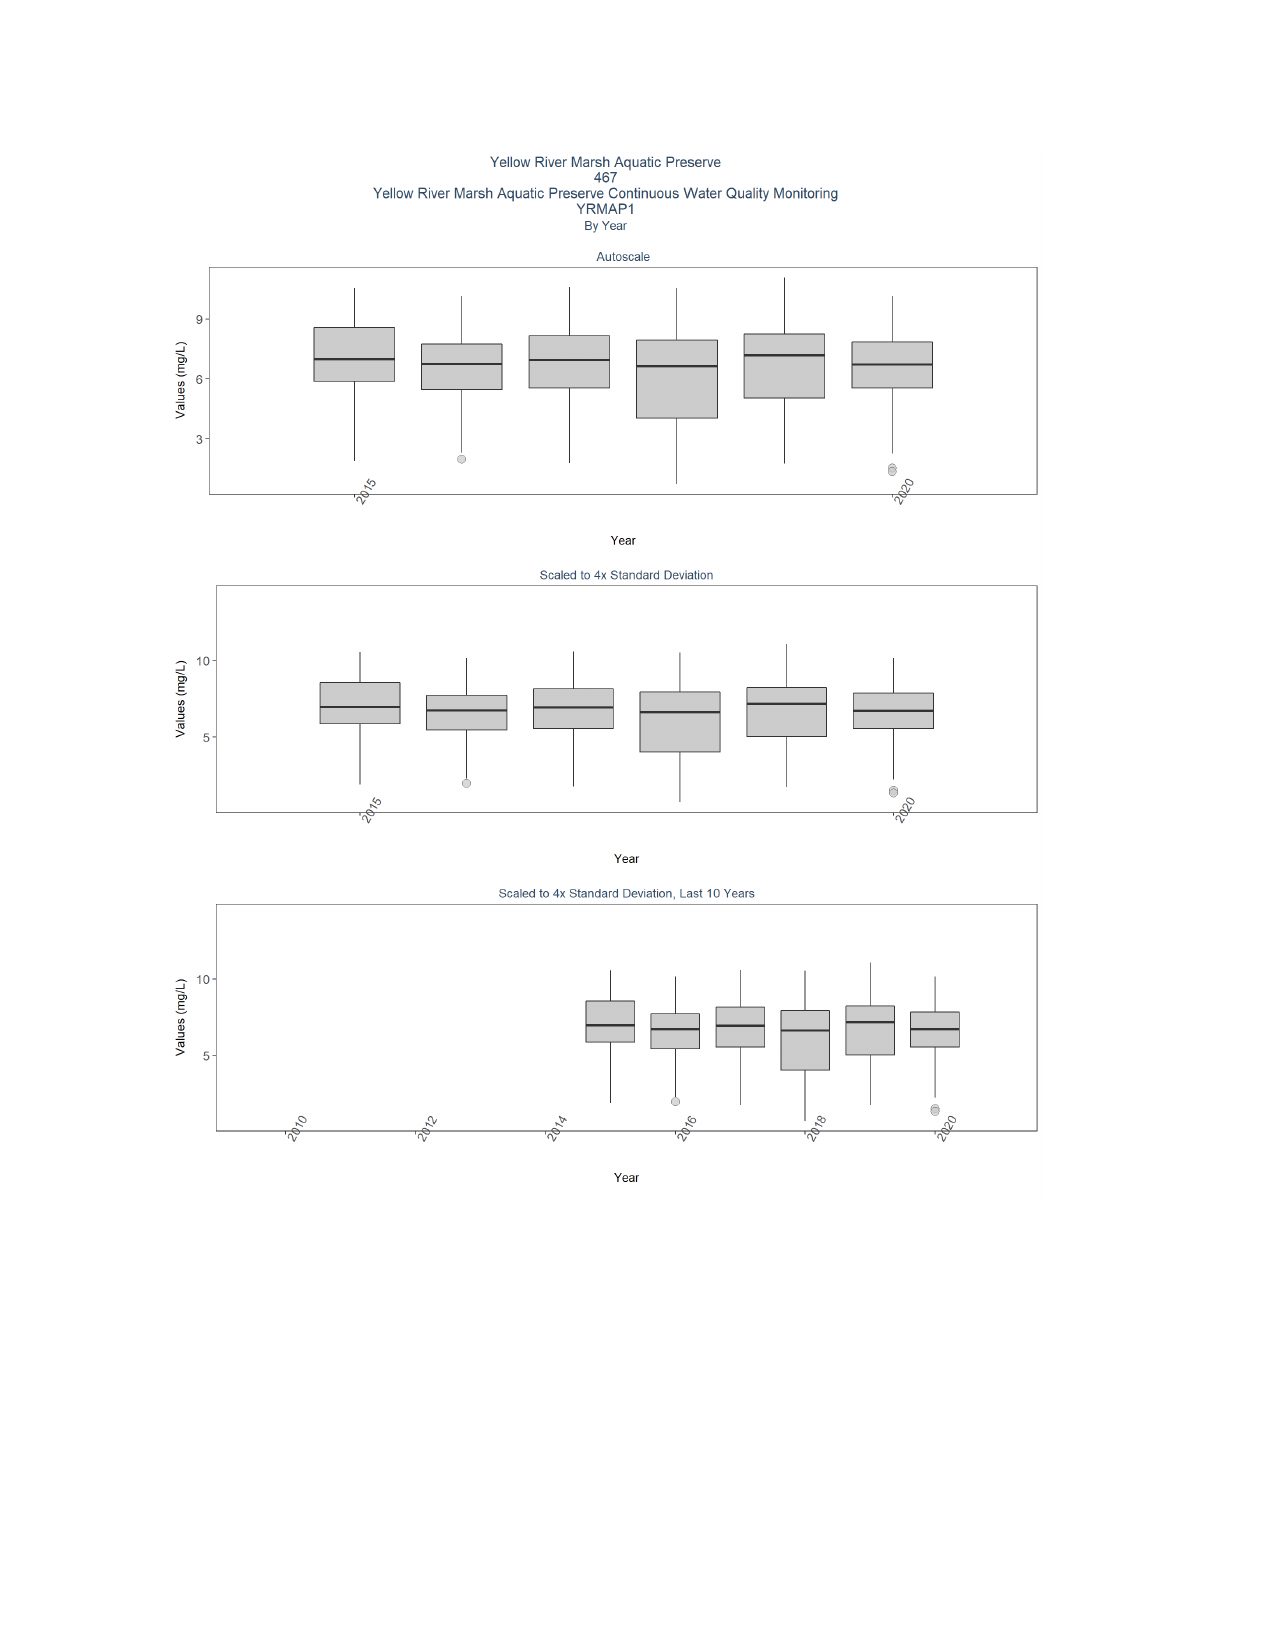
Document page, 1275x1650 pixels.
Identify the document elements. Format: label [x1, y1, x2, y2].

picture [168, 150, 1044, 1200]
